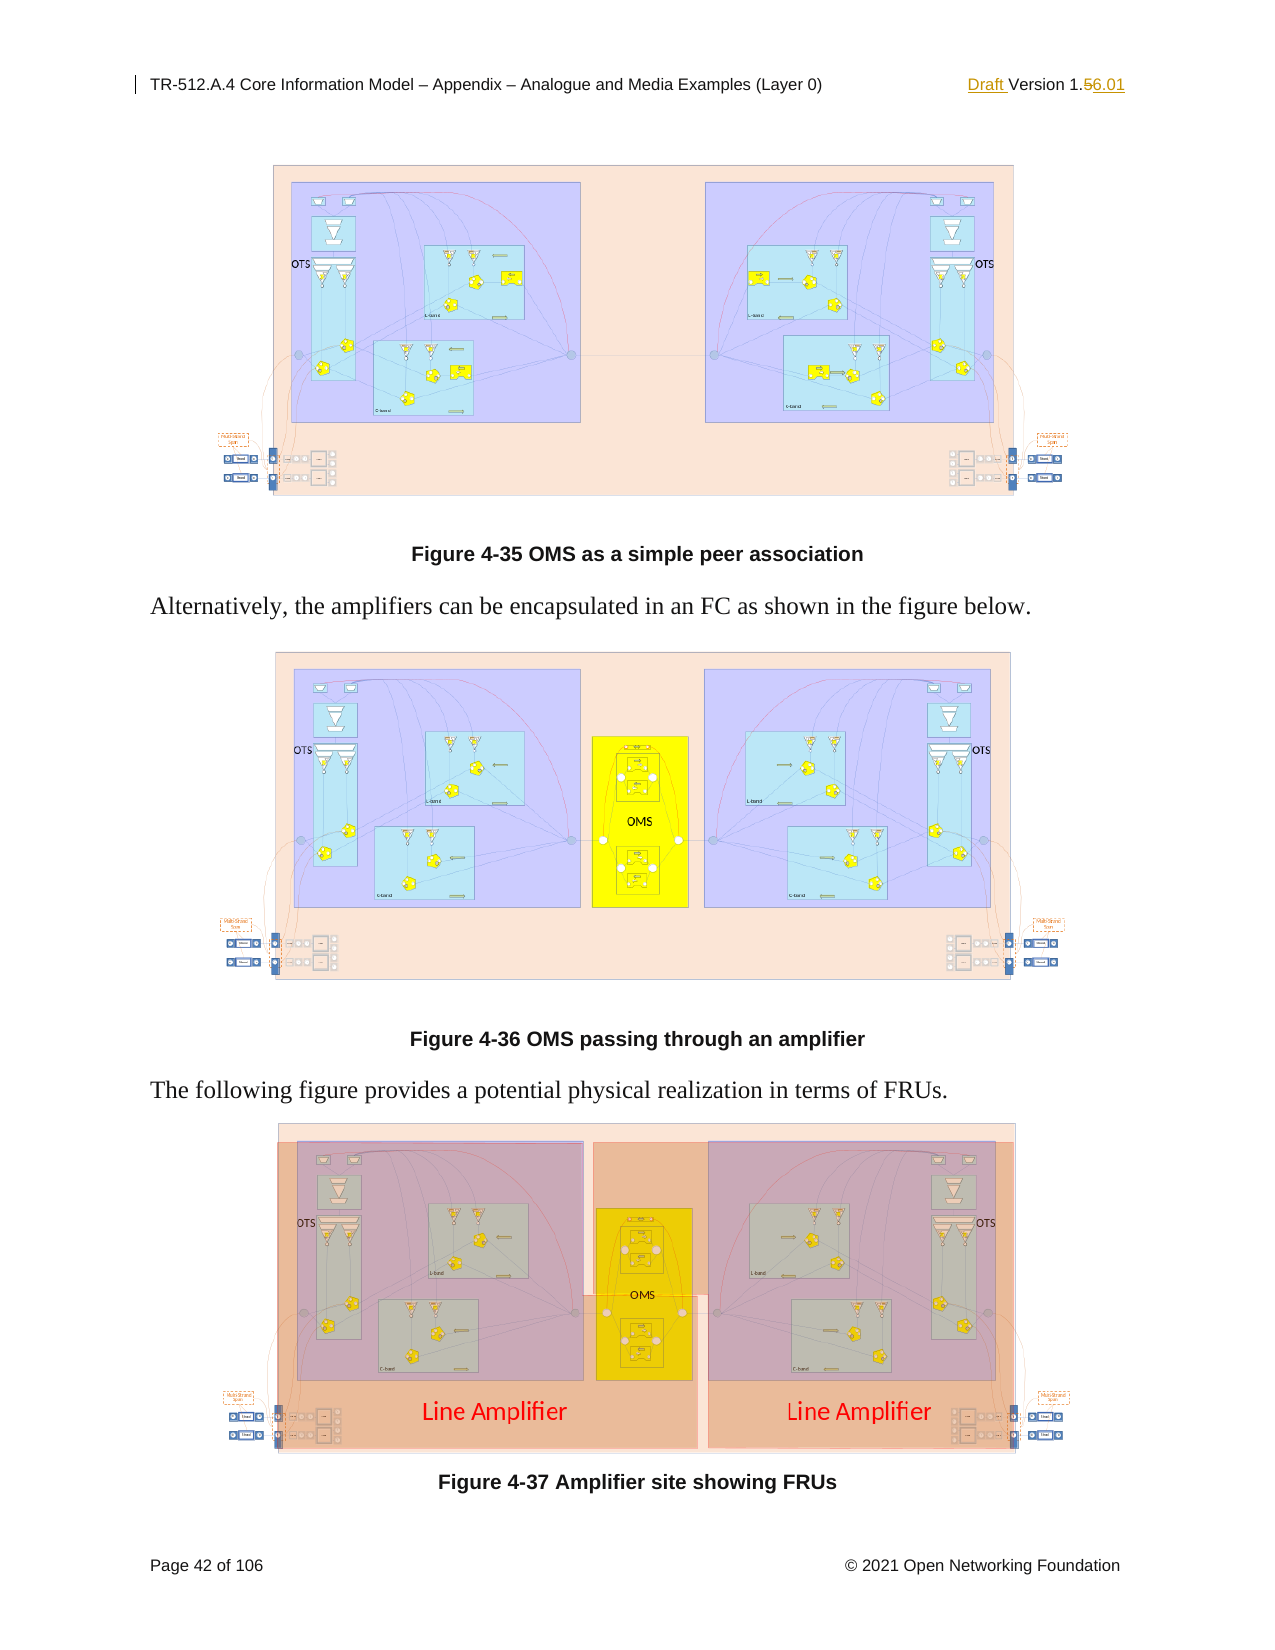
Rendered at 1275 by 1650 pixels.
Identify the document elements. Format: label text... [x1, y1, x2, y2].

text Alternatively, the amplifiers can be encapsulated in an FC as shown in the figure below. [150, 591, 1125, 620]
text The following figure provides a potential physical realization in terms of FRUs. [150, 1075, 1125, 1104]
